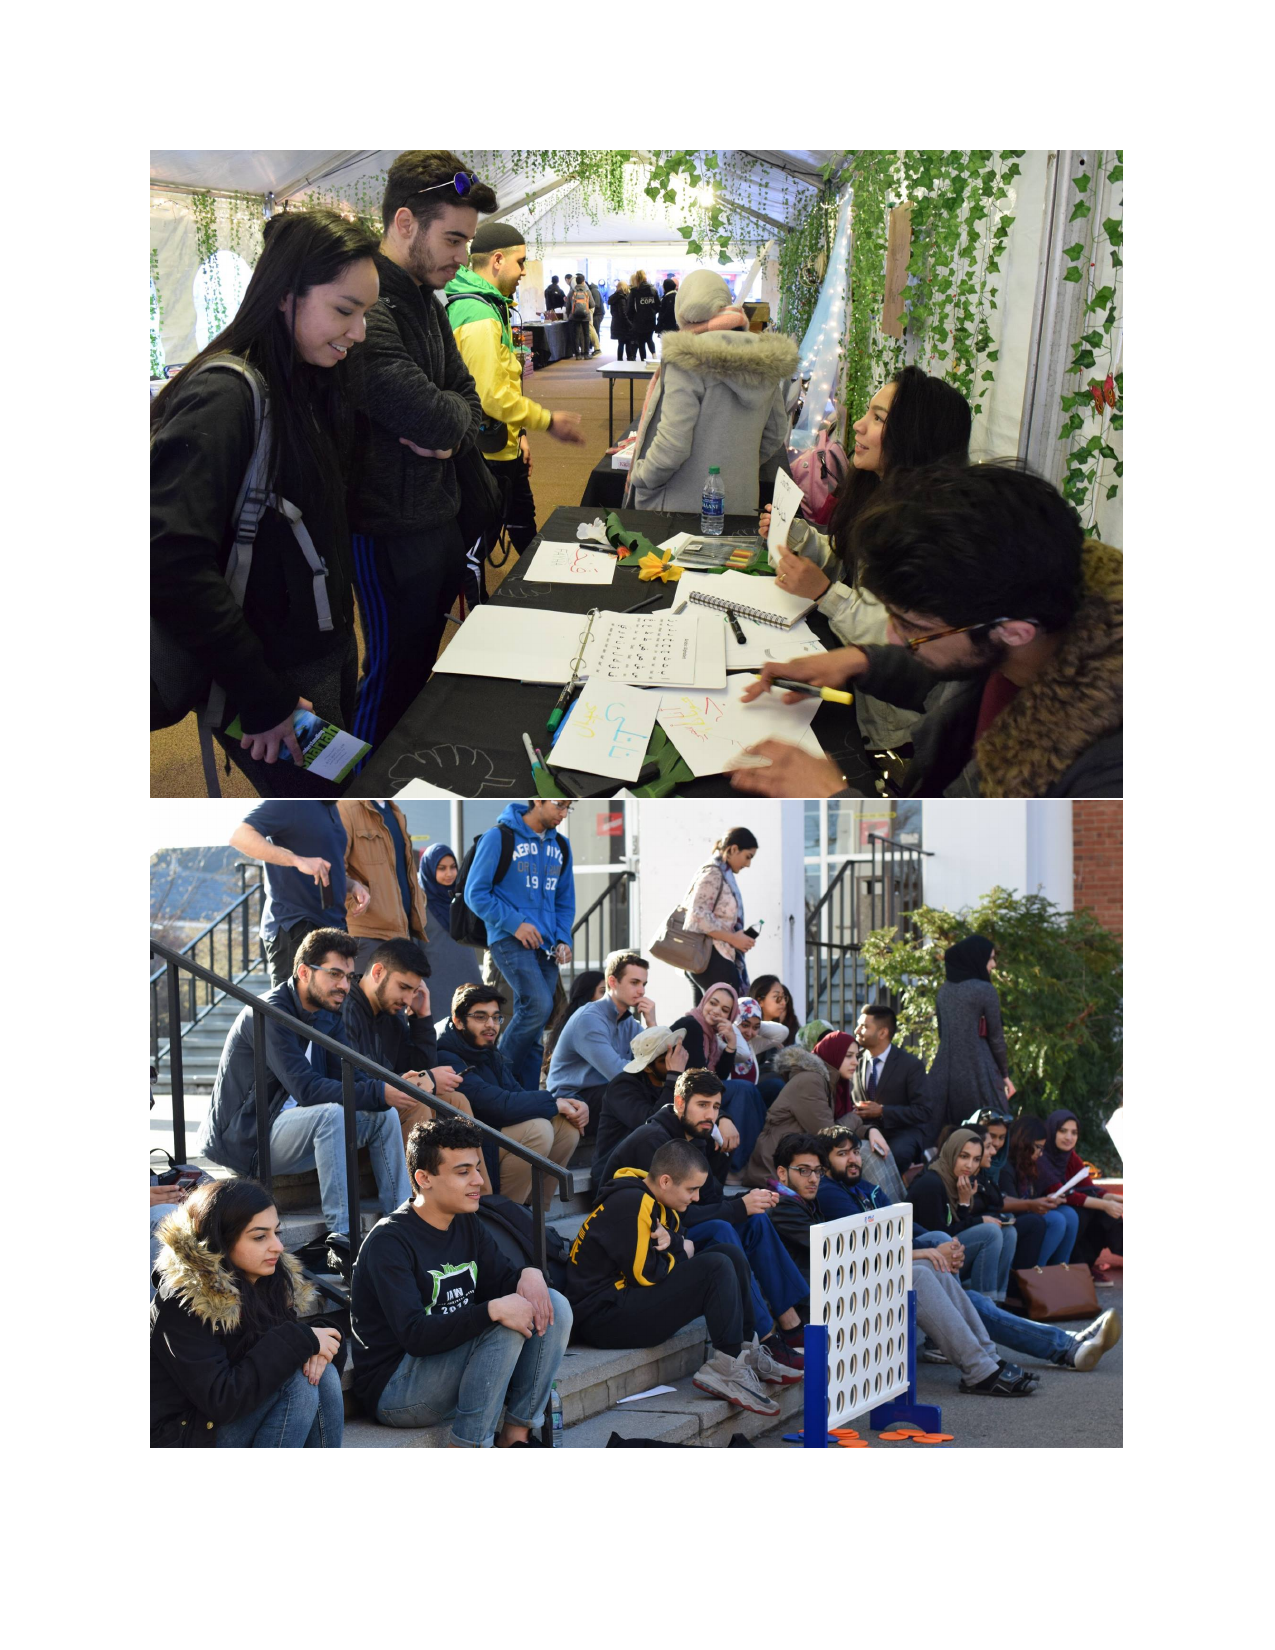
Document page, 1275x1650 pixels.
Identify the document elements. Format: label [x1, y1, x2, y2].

picture [150, 150, 1123, 798]
picture [150, 800, 1123, 1448]
